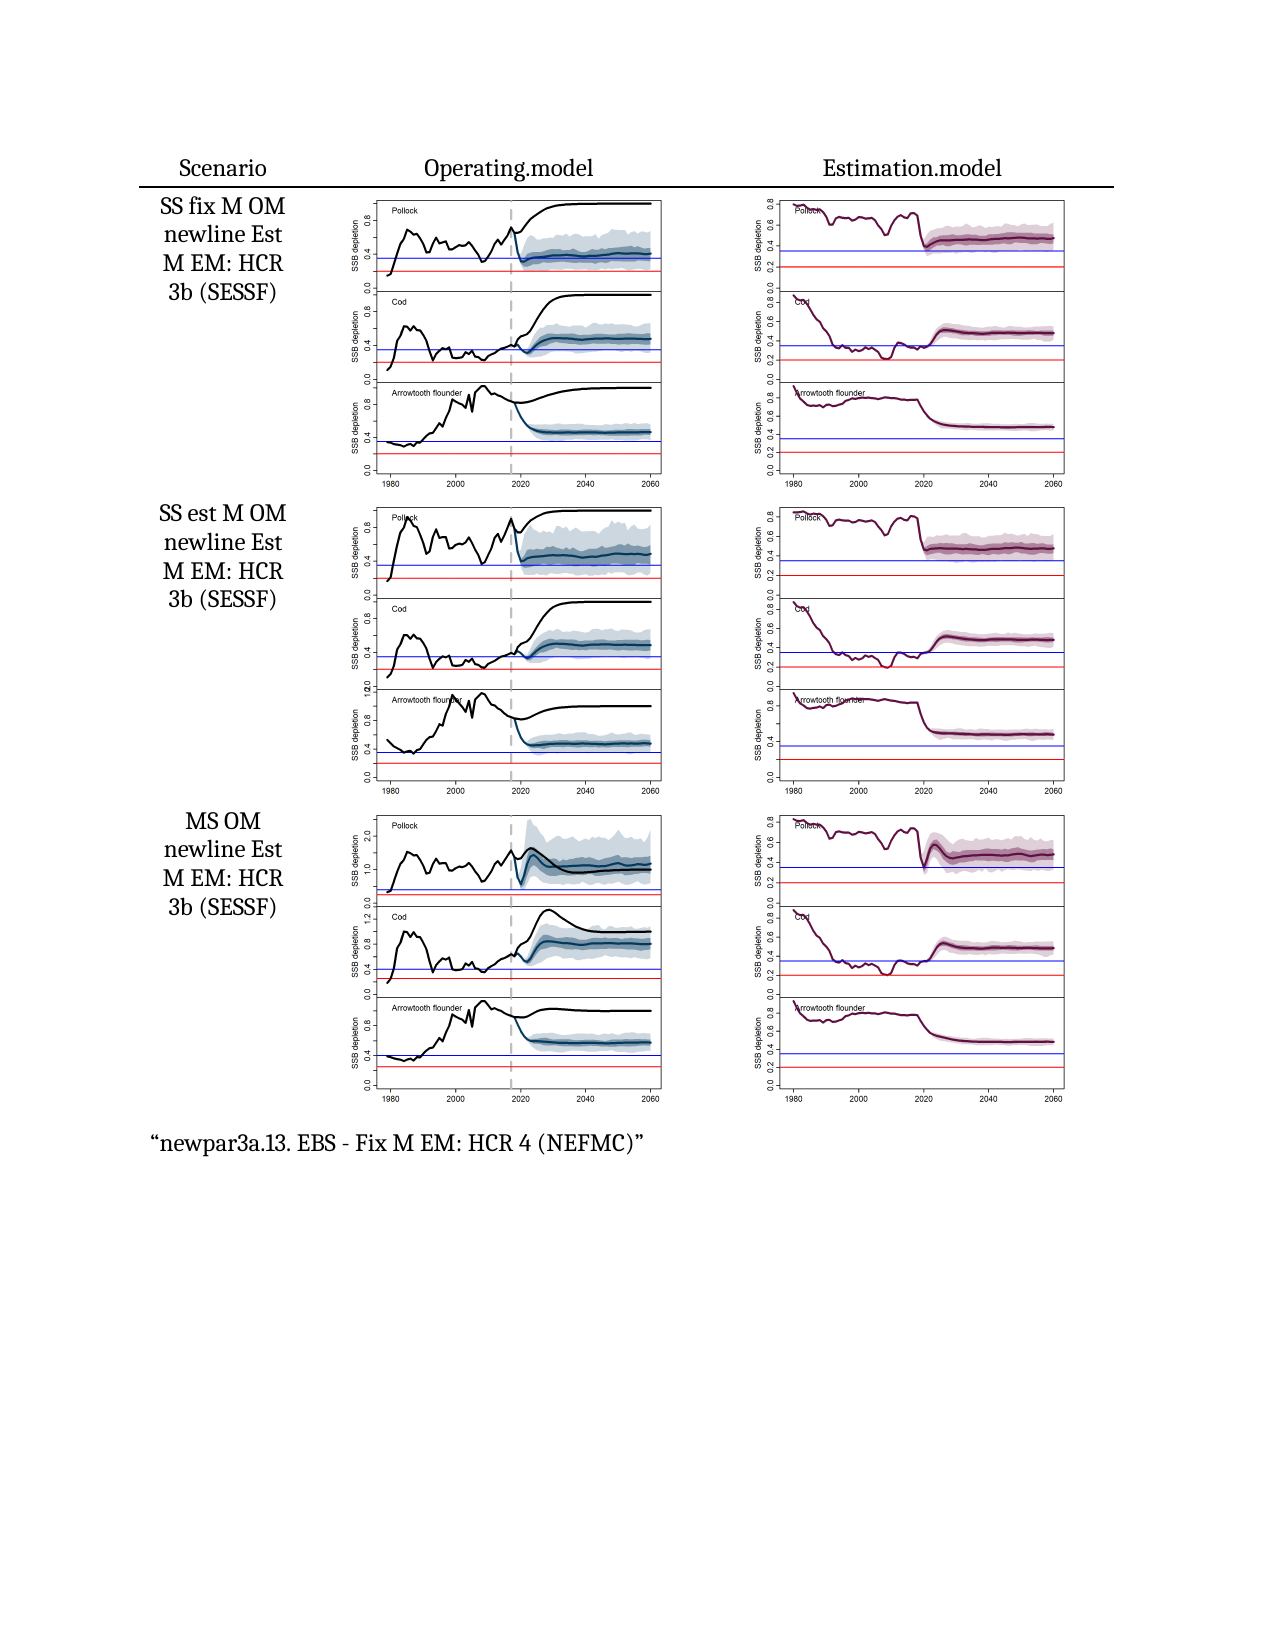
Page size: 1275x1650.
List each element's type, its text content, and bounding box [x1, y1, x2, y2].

picture [347, 806, 671, 1107]
picture [347, 499, 671, 799]
picture [750, 806, 1074, 1107]
text “newpar3a.13. EBS - Fix M EM: HCR 4 (NEFMC)” [150, 1129, 1125, 1158]
picture [750, 499, 1074, 799]
table_cell [307, 495, 710, 803]
table_cell [307, 188, 710, 495]
table_cell [710, 188, 1114, 495]
table_cell [710, 803, 1114, 1110]
table_header Estimation.model [710, 150, 1114, 186]
table_header Operating.model [307, 150, 710, 186]
picture [347, 191, 671, 492]
picture [750, 191, 1074, 492]
table_cell [710, 495, 1114, 803]
table_cell SS fix M OM newline Est M EM: HCR 3b (SESSF) [139, 188, 307, 495]
table_header Scenario [139, 150, 307, 186]
table_cell SS est M OM newline Est M EM: HCR 3b (SESSF) [139, 495, 307, 803]
table_cell [307, 803, 710, 1110]
table_cell MS OM newline Est M EM: HCR 3b (SESSF) [139, 803, 307, 1110]
